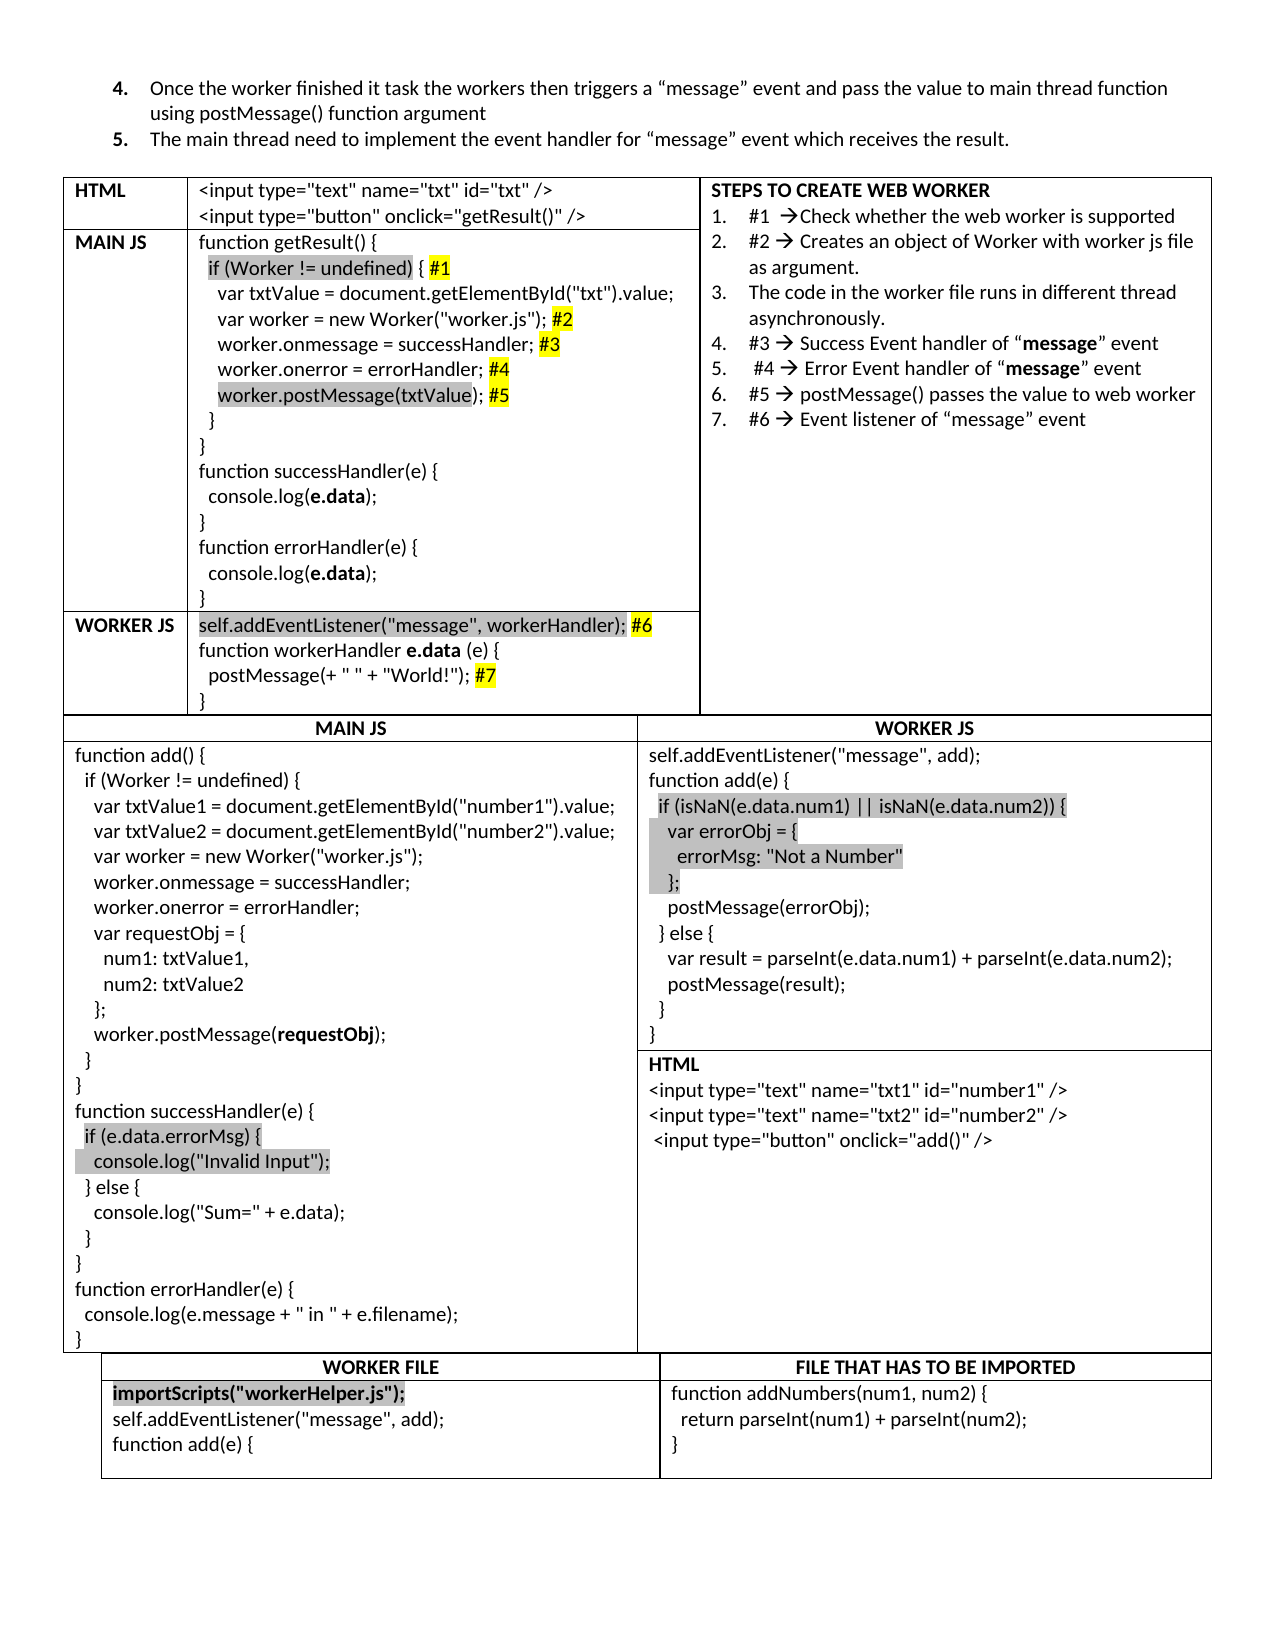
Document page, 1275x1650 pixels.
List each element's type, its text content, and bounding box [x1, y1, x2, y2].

table_header MAIN JS [64, 716, 637, 741]
table_header WORKER FILE [102, 1354, 659, 1379]
table_header STEPS TO CREATE WEB WORKER #1 Check whether the web worker is supported #2 Creates an object of Worker with worker js file as argument. The code in the worker file runs in different thread asynchronously. #3 Success Event handler of “message” event #4 Error Event handler of “message” event #5 postMessage() passes the value to web worker #6 Event listener of “message” event [701, 178, 1211, 713]
table_header <input type="text" name="txt" id="txt" /> <input type="button" onclick="getResult()" /> [188, 178, 699, 228]
table_cell self.addEventListener("message", workerHandler); #6 function workerHandler e.data (e) { postMessage(+ " " + "World!"); #7 } [188, 612, 699, 713]
table_cell function addNumbers(num1, num2) { return parseInt(num1) + parseInt(num2); } [661, 1381, 1211, 1478]
table_cell function add() { if (Worker != undefined) { var txtValue1 = document.getElementById("number1").value; var txtValue2 = document.getElementById("number2").value; var worker = new Worker("worker.js"); worker.onmessage = successHandler; worker.onerror = errorHandler; var requestObj = { num1: txtValue1, num2: txtValue2 }; worker.postMessage(requestObj); } } function successHandler(e) { if (e.data.errorMsg) { console.log("Invalid Input"); } else { console.log("Sum=" + e.data); } } function errorHandler(e) { console.log(e.message + " in " + e.filename); } [64, 742, 637, 1352]
table_header HTML [64, 178, 187, 228]
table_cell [102, 1381, 659, 1478]
table_cell WORKER JS [64, 612, 187, 713]
table_cell MAIN JS [64, 230, 187, 611]
list The main thread need to implement the event handler for “message” event which receives the result. [112, 126, 1200, 151]
table_header WORKER JS [638, 716, 1211, 741]
table_header FILE THAT HAS TO BE IMPORTED [661, 1354, 1211, 1379]
table_cell function getResult() { if (Worker != undefined) { #1 var txtValue = document.getElementById("txt").value; var worker = new Worker("worker.js"); #2 worker.onmessage = successHandler; #3 worker.onerror = errorHandler; #4 worker.postMessage(txtValue); #5 } } function successHandler(e) { console.log(e.data); } function errorHandler(e) { console.log(e.data); } [188, 230, 699, 611]
table_cell self.addEventListener("message", add); function add(e) { if (isNaN(e.data.num1) || isNaN(e.data.num2)) { var errorObj = { errorMsg: "Not a Number" }; postMessage(errorObj); } else { var result = parseInt(e.data.num1) + parseInt(e.data.num2); postMessage(result); } } [638, 742, 1211, 1050]
table_cell HTML <input type="text" name="txt1" id="number1" /> <input type="text" name="txt2" id="number2" /> <input type="button" onclick="add()" /> [638, 1051, 1211, 1352]
list Once the worker finished it task the workers then triggers a “message” event and pass the value to main thread function using postMessage() function argument [112, 75, 1200, 126]
